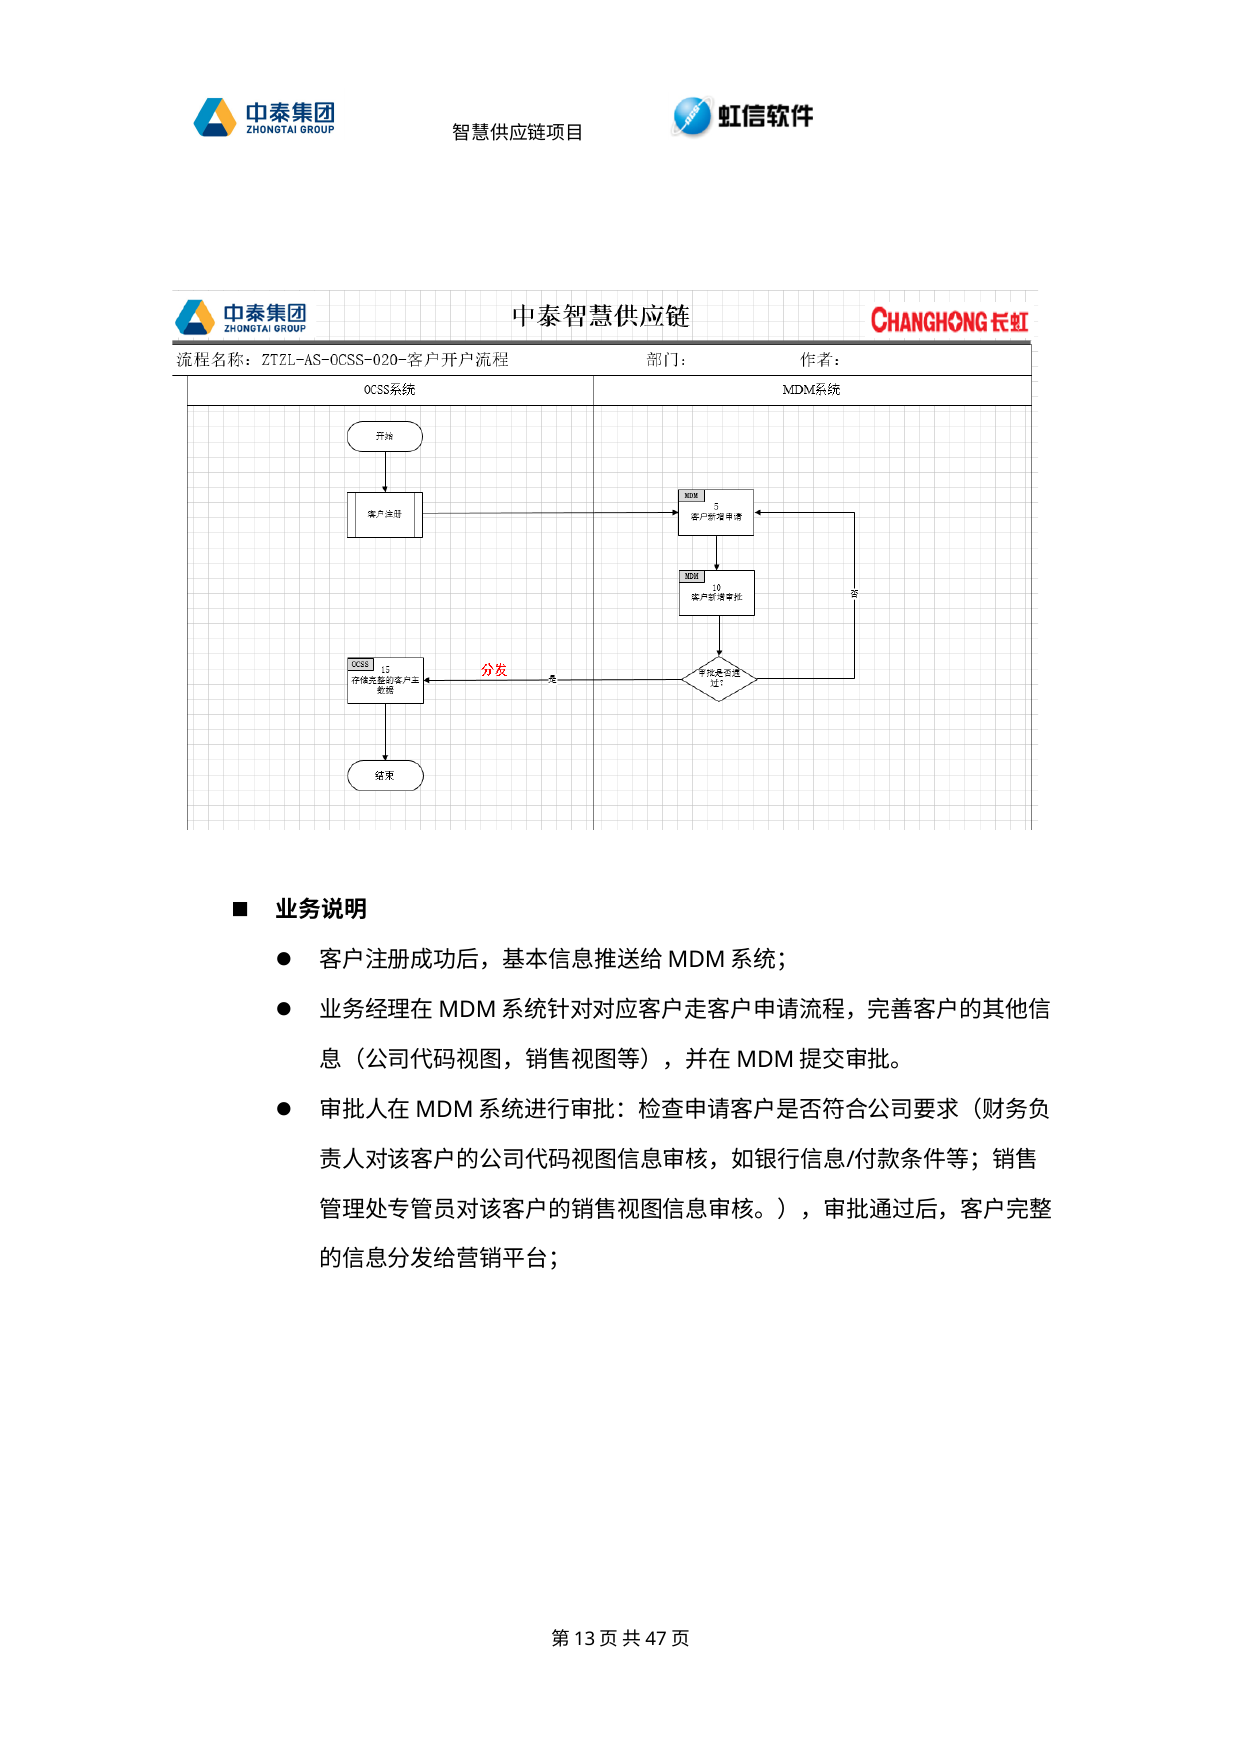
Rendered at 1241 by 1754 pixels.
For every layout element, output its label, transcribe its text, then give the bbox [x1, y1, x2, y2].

list 审批人在MDM系统进行审批：检查申请客户是否符合公司要求（财务负责人对该客户的公司代码视图信息审核，如银行信息/付款条件等；销售管理处专管员对该客户的销售视图信息审核。），审批通过后，客户完整的信息分发给营销平台； [275, 1091, 1053, 1273]
picture [668, 92, 813, 140]
picture [187, 88, 345, 140]
list 客户注册成功后，基本信息推送给MDM系统； [275, 941, 1053, 974]
picture [172, 290, 1039, 830]
list 业务经理在MDM系统针对对应客户走客户申请流程，完善客户的其他信息（公司代码视图，销售视图等），并在MDM提交审批。 [275, 991, 1053, 1074]
list 业务说明 [231, 891, 1053, 924]
